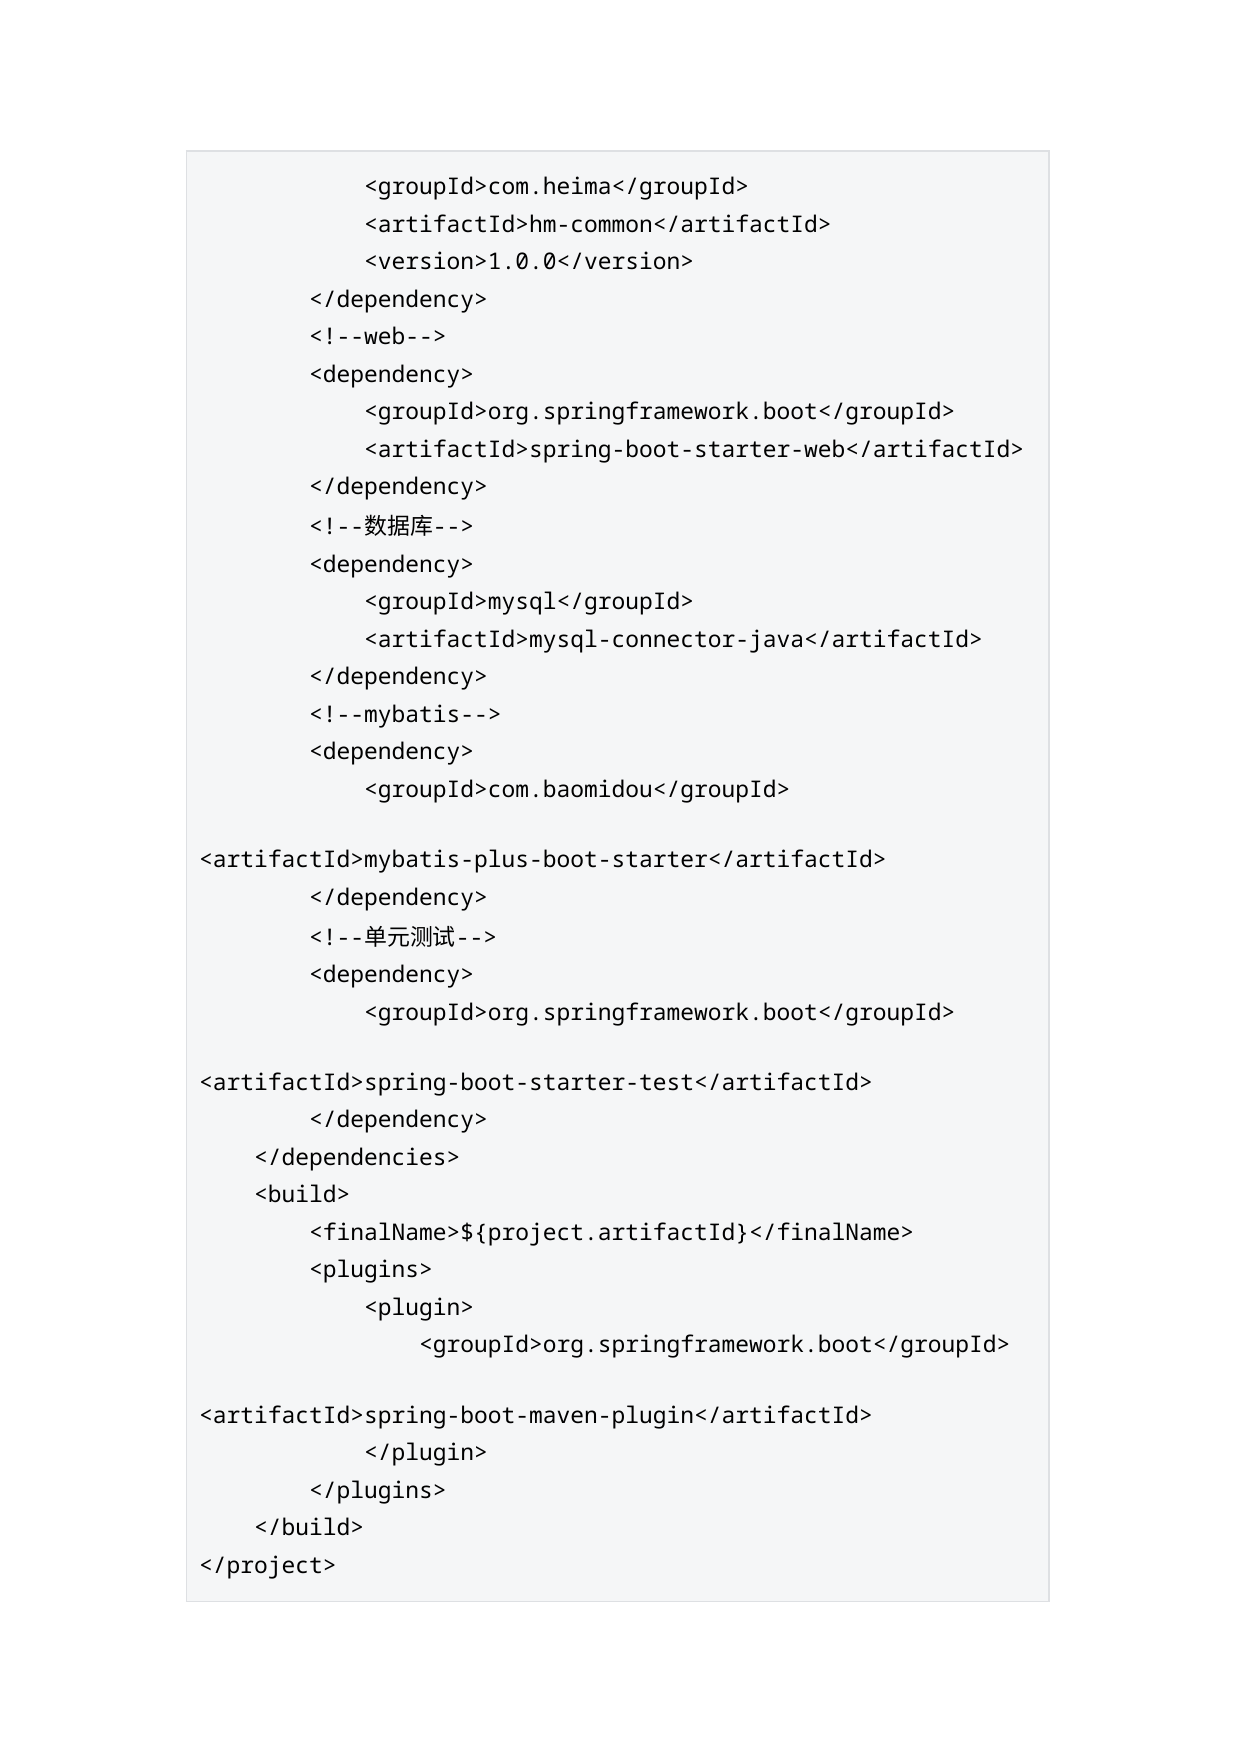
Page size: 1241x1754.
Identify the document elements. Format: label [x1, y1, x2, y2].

table_header [187, 152, 1048, 1601]
